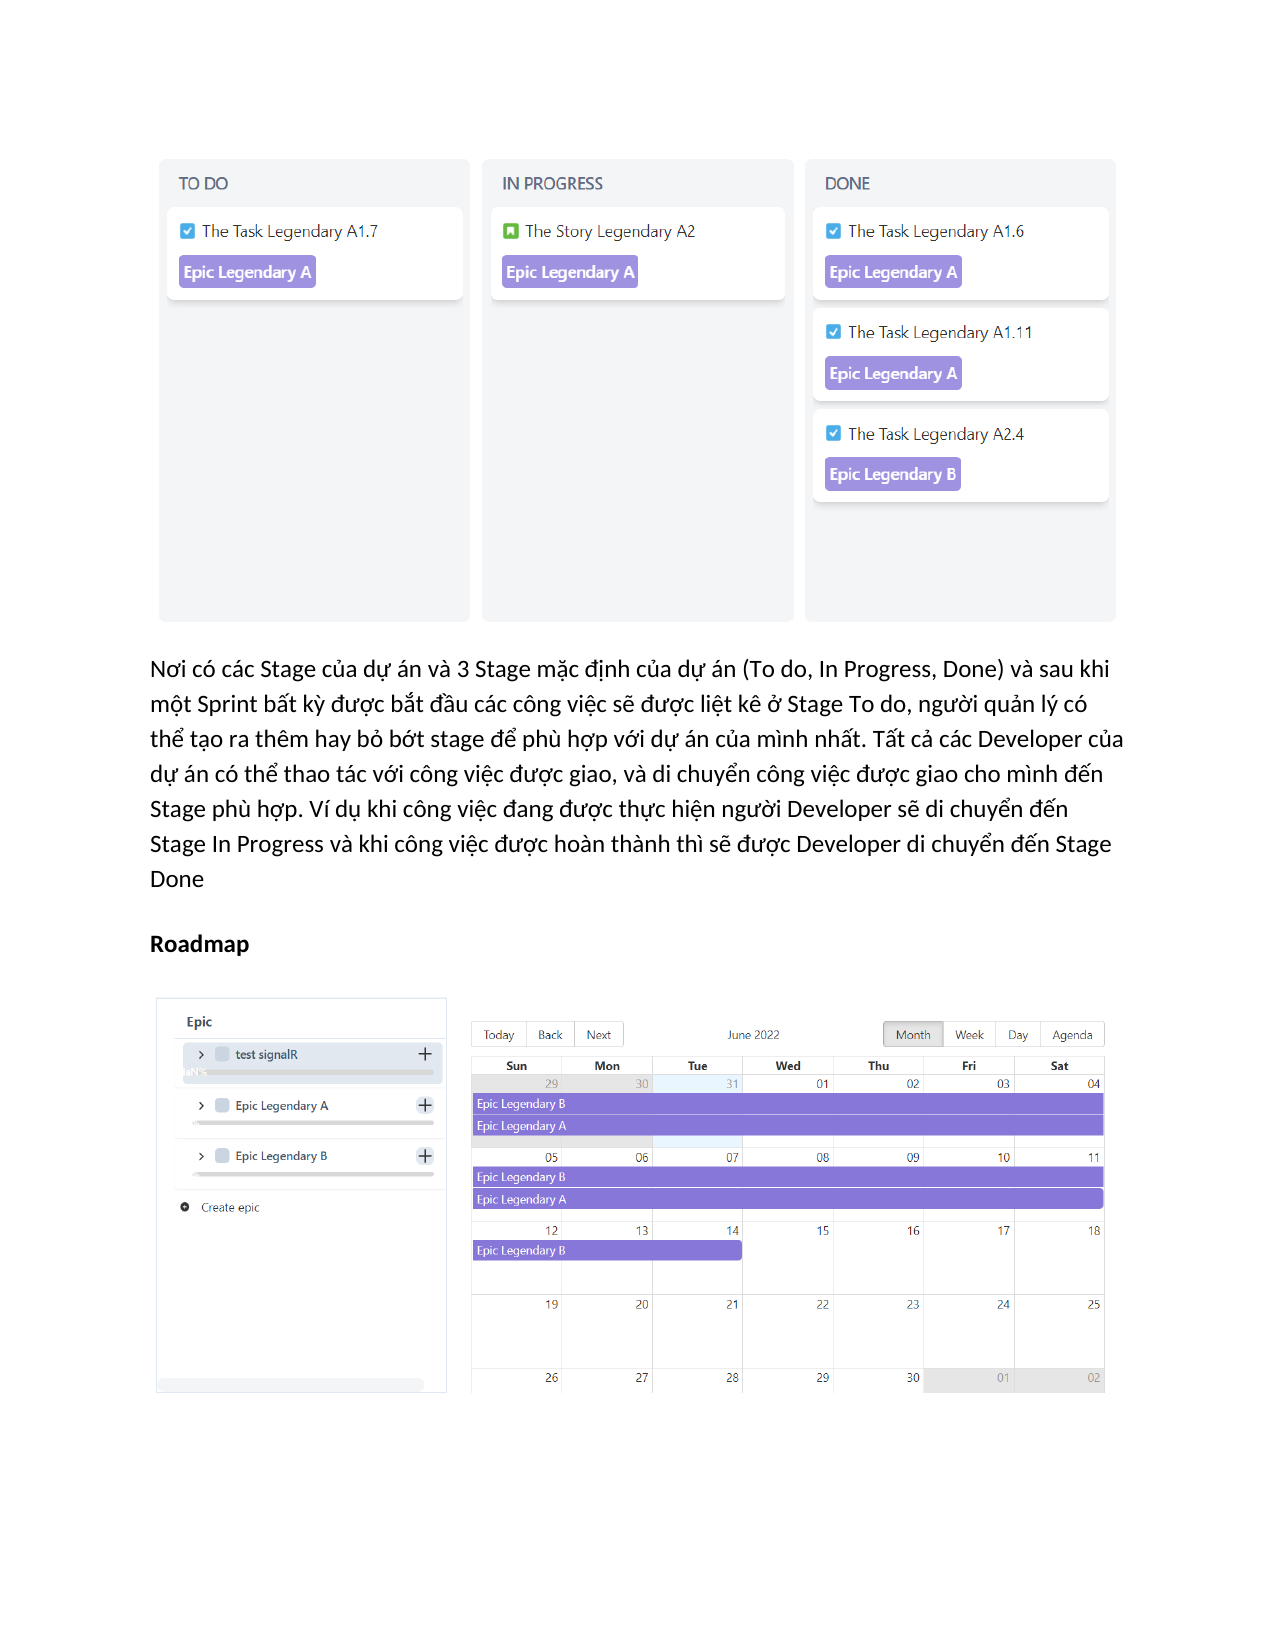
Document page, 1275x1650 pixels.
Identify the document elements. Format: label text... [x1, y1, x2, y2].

picture [150, 150, 1125, 633]
picture [150, 992, 1125, 1432]
subtitle Roadmap [150, 928, 1125, 958]
text Nơi có các Stage của dự án và 3 Stage mặc định của dự án (To do, In Progress, Done) và sau khi một Sprint bất kỳ được bắt đầu các công việc sẽ được liệt kê ở Stage To do, người quản lý có thể tạo ra thêm hay bỏ bớt stage để phù hợp với dự án của mình nhất. Tất cả các Developer của dự án có thể thao tác với công việc được giao, và di chuyển công việc được giao cho mình đến Stage phù hợp. Ví dụ khi công việc đang được thực hiện người Developer sẽ di chuyển đến Stage In Progress và khi công việc được hoàn thành thì sẽ được Developer di chuyển đến Stage Done [150, 654, 1125, 894]
